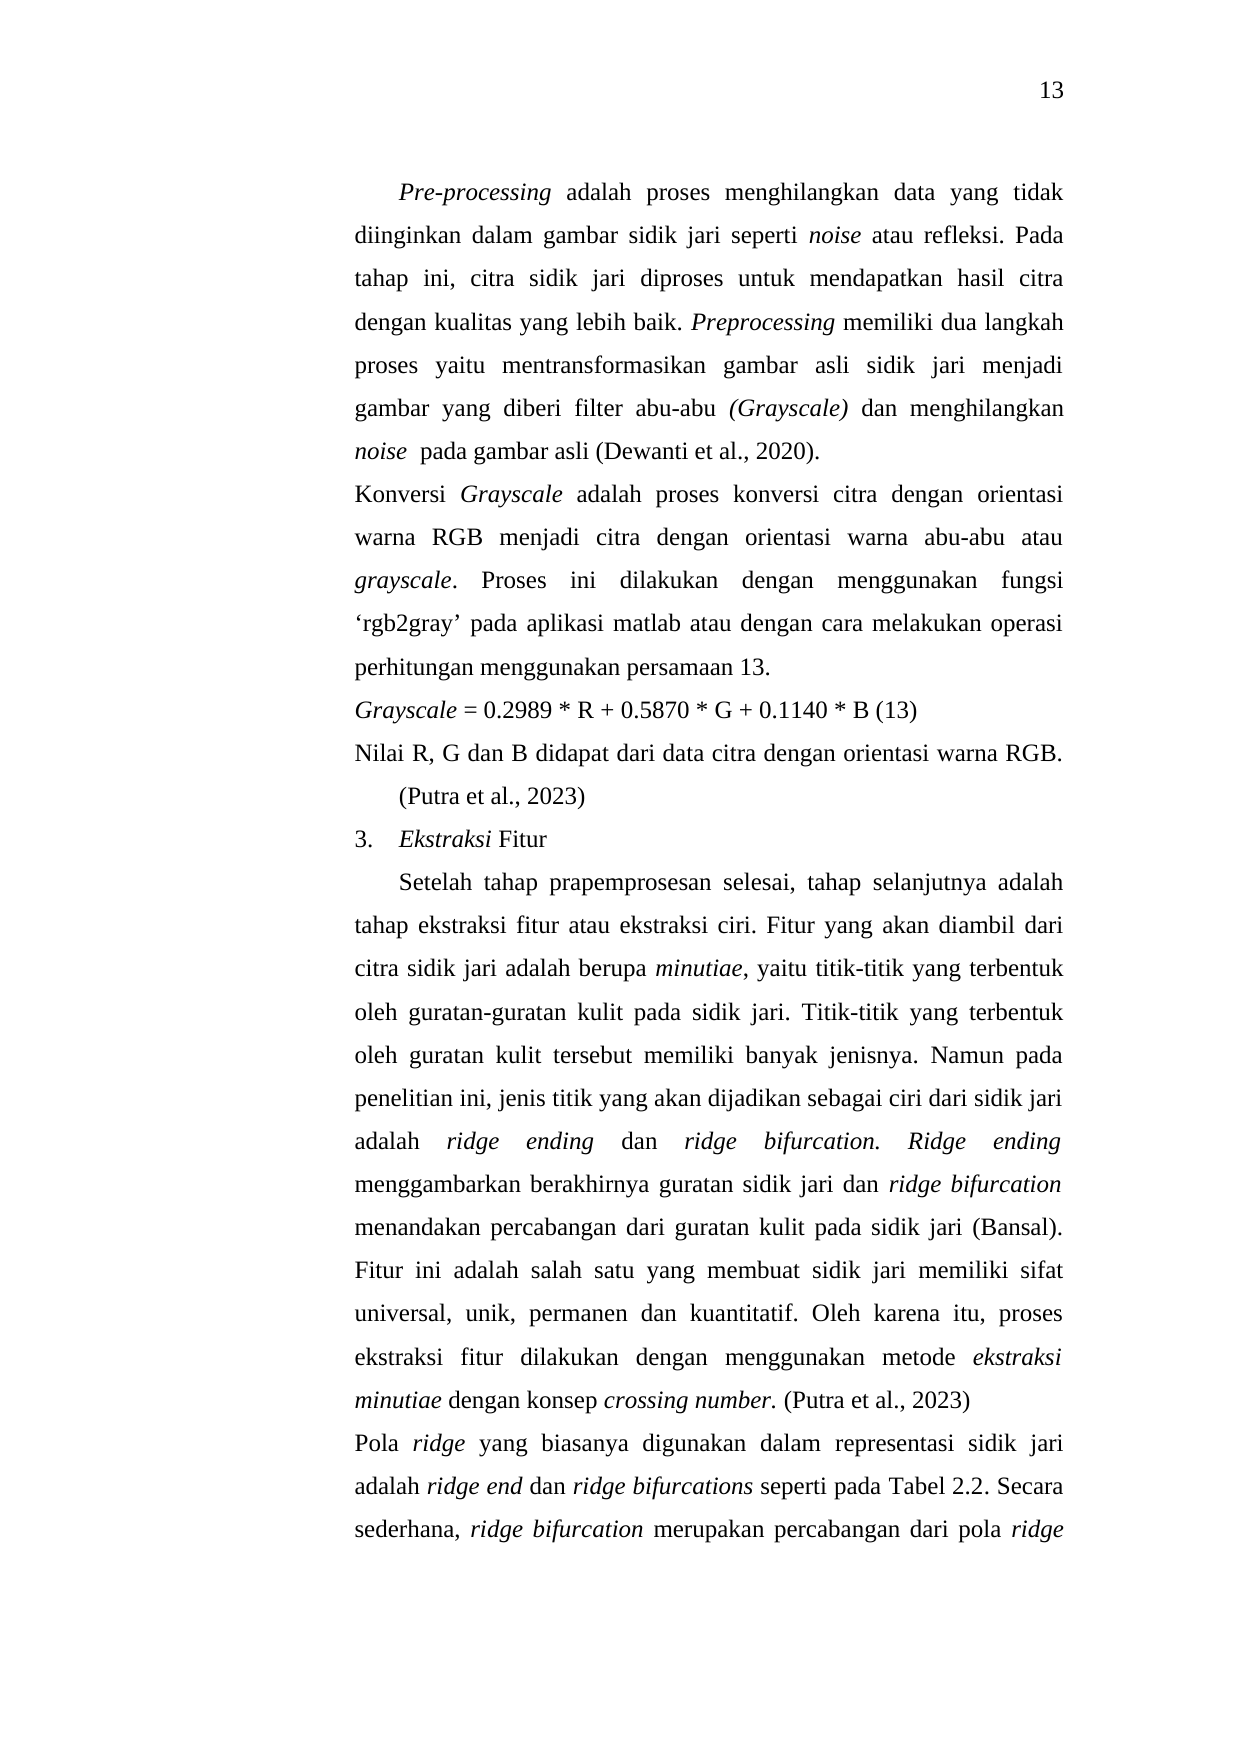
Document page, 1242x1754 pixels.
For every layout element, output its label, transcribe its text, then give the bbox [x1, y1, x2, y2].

list Grayscale = 0.2989 * R + 0.5870 * G + 0.1140 * B (13) [354, 695, 1064, 723]
list Pre-processing adalah proses menghilangkan data yang tidak diinginkan dalam gambar sidik jari seperti noise atau refleksi. Pada tahap ini, citra sidik jari diproses untuk mendapatkan hasil citra dengan kualitas yang lebih baik. Preprocessing memiliki dua langkah proses yaitu mentransformasikan gambar asli sidik jari menjadi gambar yang diberi filter abu-abu (Grayscale) dan menghilangkan noise pada gambar asli (Dewanti et al., 2020). [354, 177, 1064, 465]
list Konversi Grayscale adalah proses konversi citra dengan orientasi warna RGB menjadi citra dengan orientasi warna abu-abu atau grayscale. Proses ini dilakukan dengan menggunakan fungsi ‘rgb2gray’ pada aplikasi matlab atau dengan cara melakukan operasi perhitungan menggunakan persamaan 13. [354, 479, 1064, 680]
list Setelah tahap prapemprosesan selesai, tahap selanjutnya adalah tahap ekstraksi fitur atau ekstraksi ciri. Fitur yang akan diambil dari citra sidik jari adalah berupa minutiae, yaitu titik-titik yang terbentuk oleh guratan-guratan kulit pada sidik jari. Titik-titik yang terbentuk oleh guratan kulit tersebut memiliki banyak jenisnya. Namun pada penelitian ini, jenis titik yang akan dijadikan sebagai ciri dari sidik jari adalah ridge ending dan ridge bifurcation. Ridge ending menggambarkan berakhirnya guratan sidik jari dan ridge bifurcation menandakan percabangan dari guratan kulit pada sidik jari (Bansal). Fitur ini adalah salah satu yang membuat sidik jari memiliki sifat universal, unik, permanen dan kuantitatif. Oleh karena itu, proses ekstraksi fitur dilakukan dengan menggunakan metode ekstraksi minutiae dengan konsep crossing number. (Putra et al., 2023) [354, 867, 1064, 1413]
list Ekstraksi Fitur [354, 824, 1064, 853]
list Nilai R, G dan B didapat dari data citra dengan orientasi warna RGB. (Putra et al., 2023) [354, 738, 1064, 810]
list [354, 1428, 1064, 1543]
